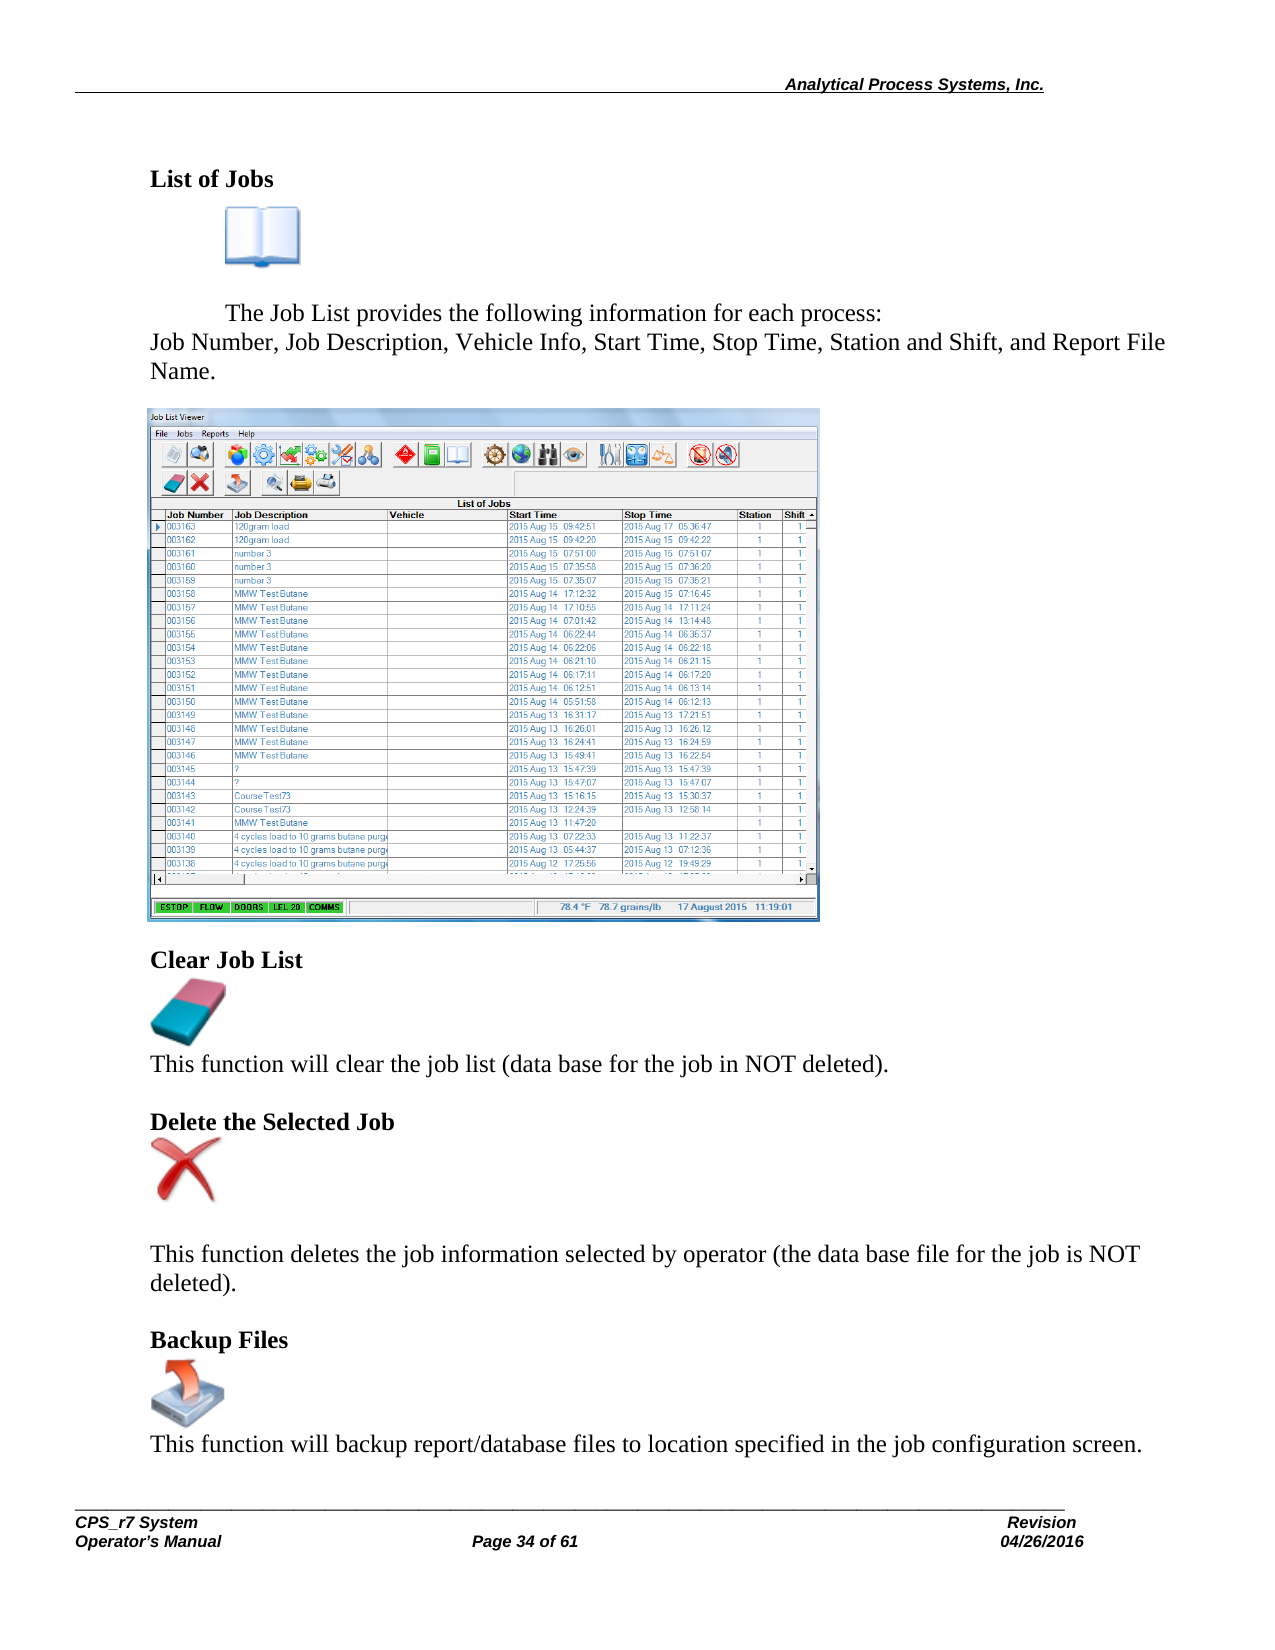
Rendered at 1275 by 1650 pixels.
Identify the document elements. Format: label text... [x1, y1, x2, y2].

picture [150, 973, 226, 1049]
picture [225, 199, 301, 275]
text This function will backup report/database files to location specified in the job configuration screen. [150, 1429, 1200, 1458]
text Delete the Selected Job [75, 1107, 1200, 1135]
subtitle List of Jobs [150, 164, 1200, 193]
text Backup Files [75, 1326, 1200, 1354]
text Clear Job List [75, 945, 1200, 974]
picture [150, 1135, 226, 1211]
text This function deletes the job information selected by operator (the data base file for the job is NOT deleted). [150, 1239, 1200, 1297]
picture [147, 408, 820, 922]
text The Job List provides the following information for each process: [150, 298, 1200, 327]
text This function will clear the job list (data base for the job in NOT deleted). [75, 1049, 1200, 1078]
text Job Number, Job Description, Vehicle Info, Start Time, Stop Time, Station and Shift, and Report File Name. [150, 327, 1200, 384]
picture [150, 1354, 226, 1430]
